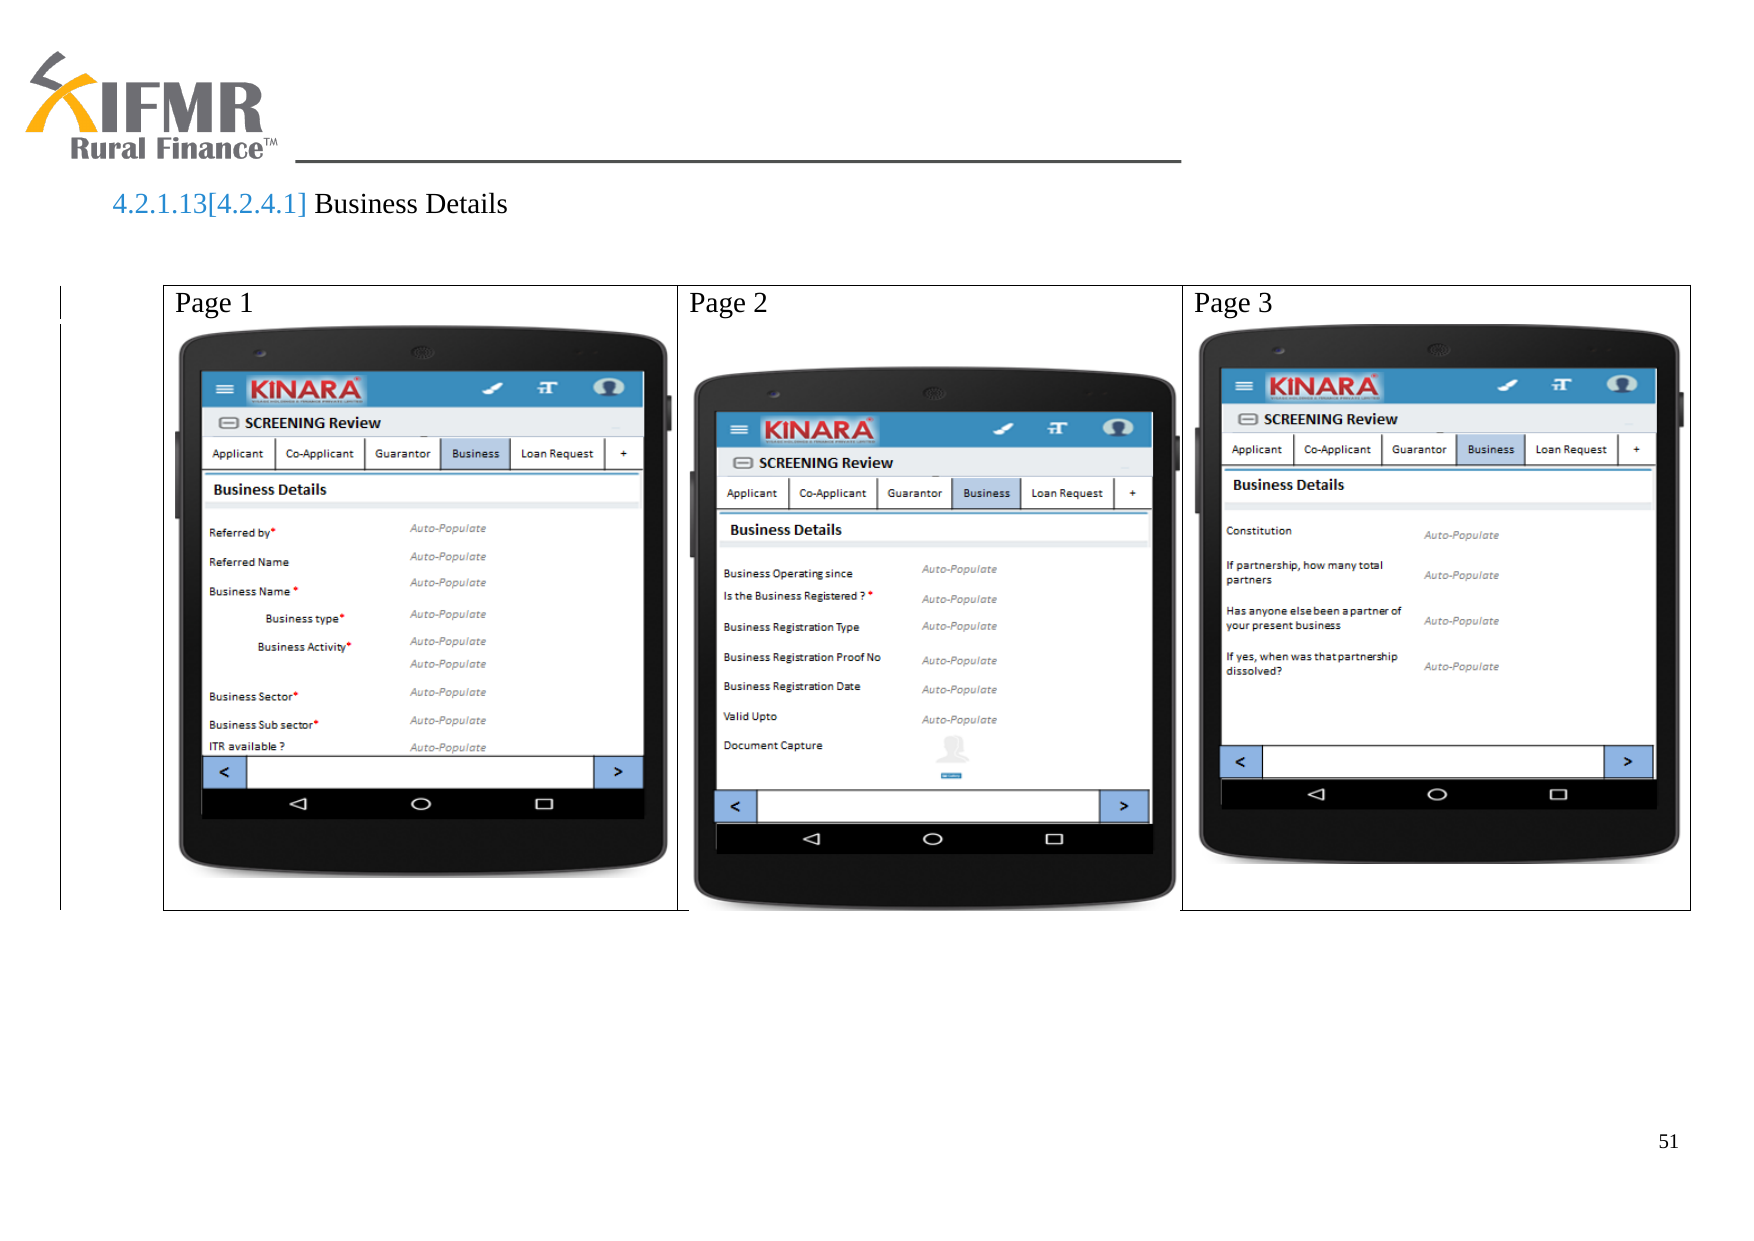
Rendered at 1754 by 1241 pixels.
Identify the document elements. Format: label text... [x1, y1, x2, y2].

table_header Page 3 [1183, 286, 1690, 910]
table_header Page 1 [164, 286, 677, 910]
list Business Details [112, 187, 1679, 220]
table_header Page 2 [678, 286, 1182, 910]
picture [18, 45, 284, 166]
picture [175, 324, 676, 878]
picture [689, 362, 1180, 911]
picture [1193, 324, 1687, 864]
